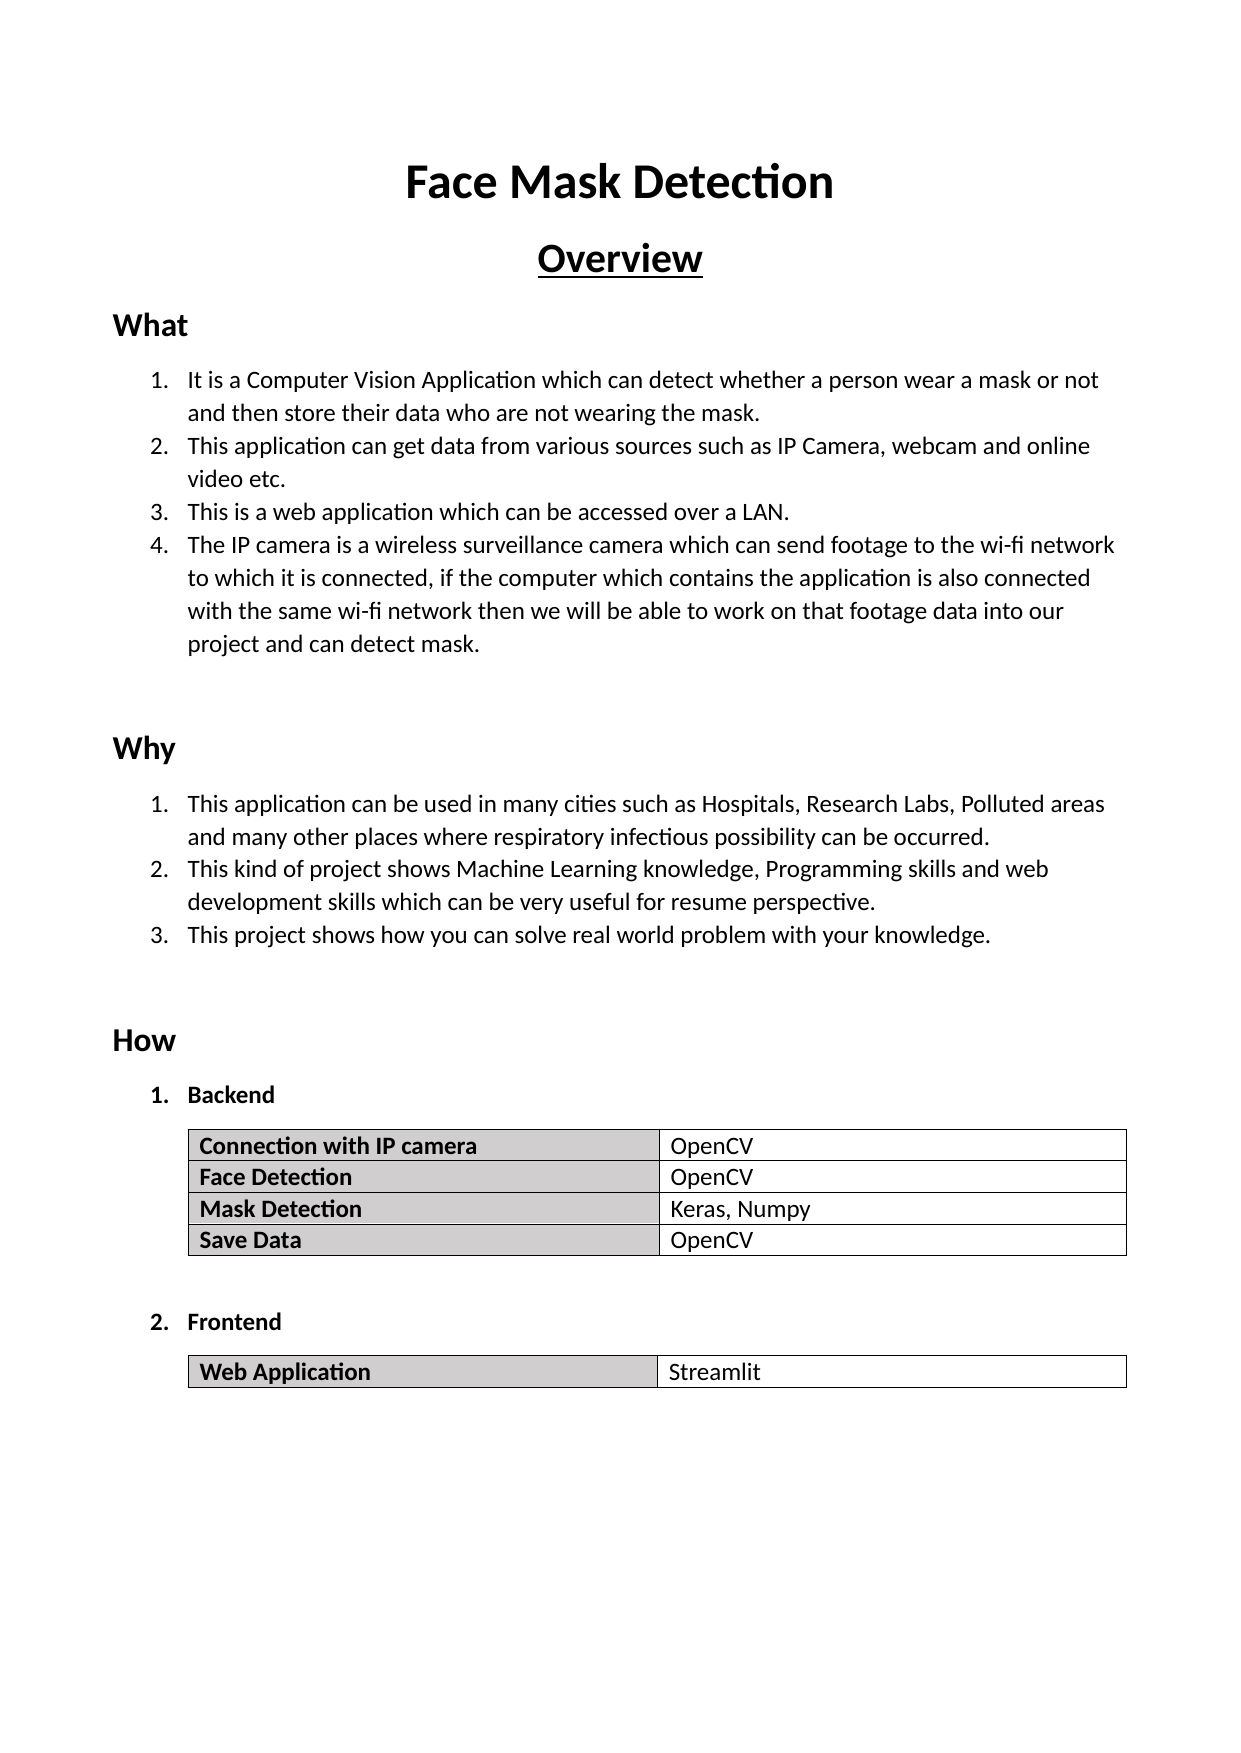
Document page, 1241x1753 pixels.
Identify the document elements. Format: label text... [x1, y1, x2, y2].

list It is a Computer Vision Application which can detect whether a person wear a mask or not and then store their data who are not wearing the mask. [150, 365, 1128, 428]
table_cell Face Detection [189, 1161, 659, 1192]
table_cell Save Data [189, 1225, 659, 1255]
list This project shows how you can solve real world problem with your knowledge. [150, 919, 1128, 950]
table_cell Mask Detection [189, 1193, 659, 1223]
table_header OpenCV [660, 1130, 1126, 1160]
list Backend [150, 1079, 1128, 1110]
table_cell Keras, Numpy [660, 1193, 1126, 1223]
list This application can be used in many cities such as Hospitals, Research Labs, Polluted areas and many other places where respiratory infectious possibility can be occurred. [150, 788, 1128, 851]
list This application can get data from various sources such as IP Camera, webcam and online video etc. [150, 431, 1128, 494]
list The IP camera is a wireless surveillance camera which can send footage to the wi-fi network to which it is connected, if the computer which contains the application is also connected with the same wi-fi network then we will be able to work on that footage data into our project and can detect mask. [150, 529, 1128, 658]
list Frontend [150, 1306, 1128, 1336]
list This is a web application which can be accessed over a LAN. [150, 496, 1128, 527]
table_header Streamlit [658, 1356, 1126, 1387]
text Overview [112, 232, 1128, 283]
list This kind of project shows Machine Learning knowledge, Programming skills and web development skills which can be very useful for resume perspective. [150, 854, 1128, 917]
text Why [112, 727, 1128, 768]
table_header Connection with IP camera [189, 1130, 659, 1160]
table_header Web Application [189, 1356, 657, 1387]
table_cell OpenCV [660, 1161, 1126, 1192]
text Face Mask Detection [112, 150, 1128, 211]
text What [112, 304, 1128, 345]
text How [112, 1019, 1128, 1059]
table_cell OpenCV [660, 1225, 1126, 1255]
